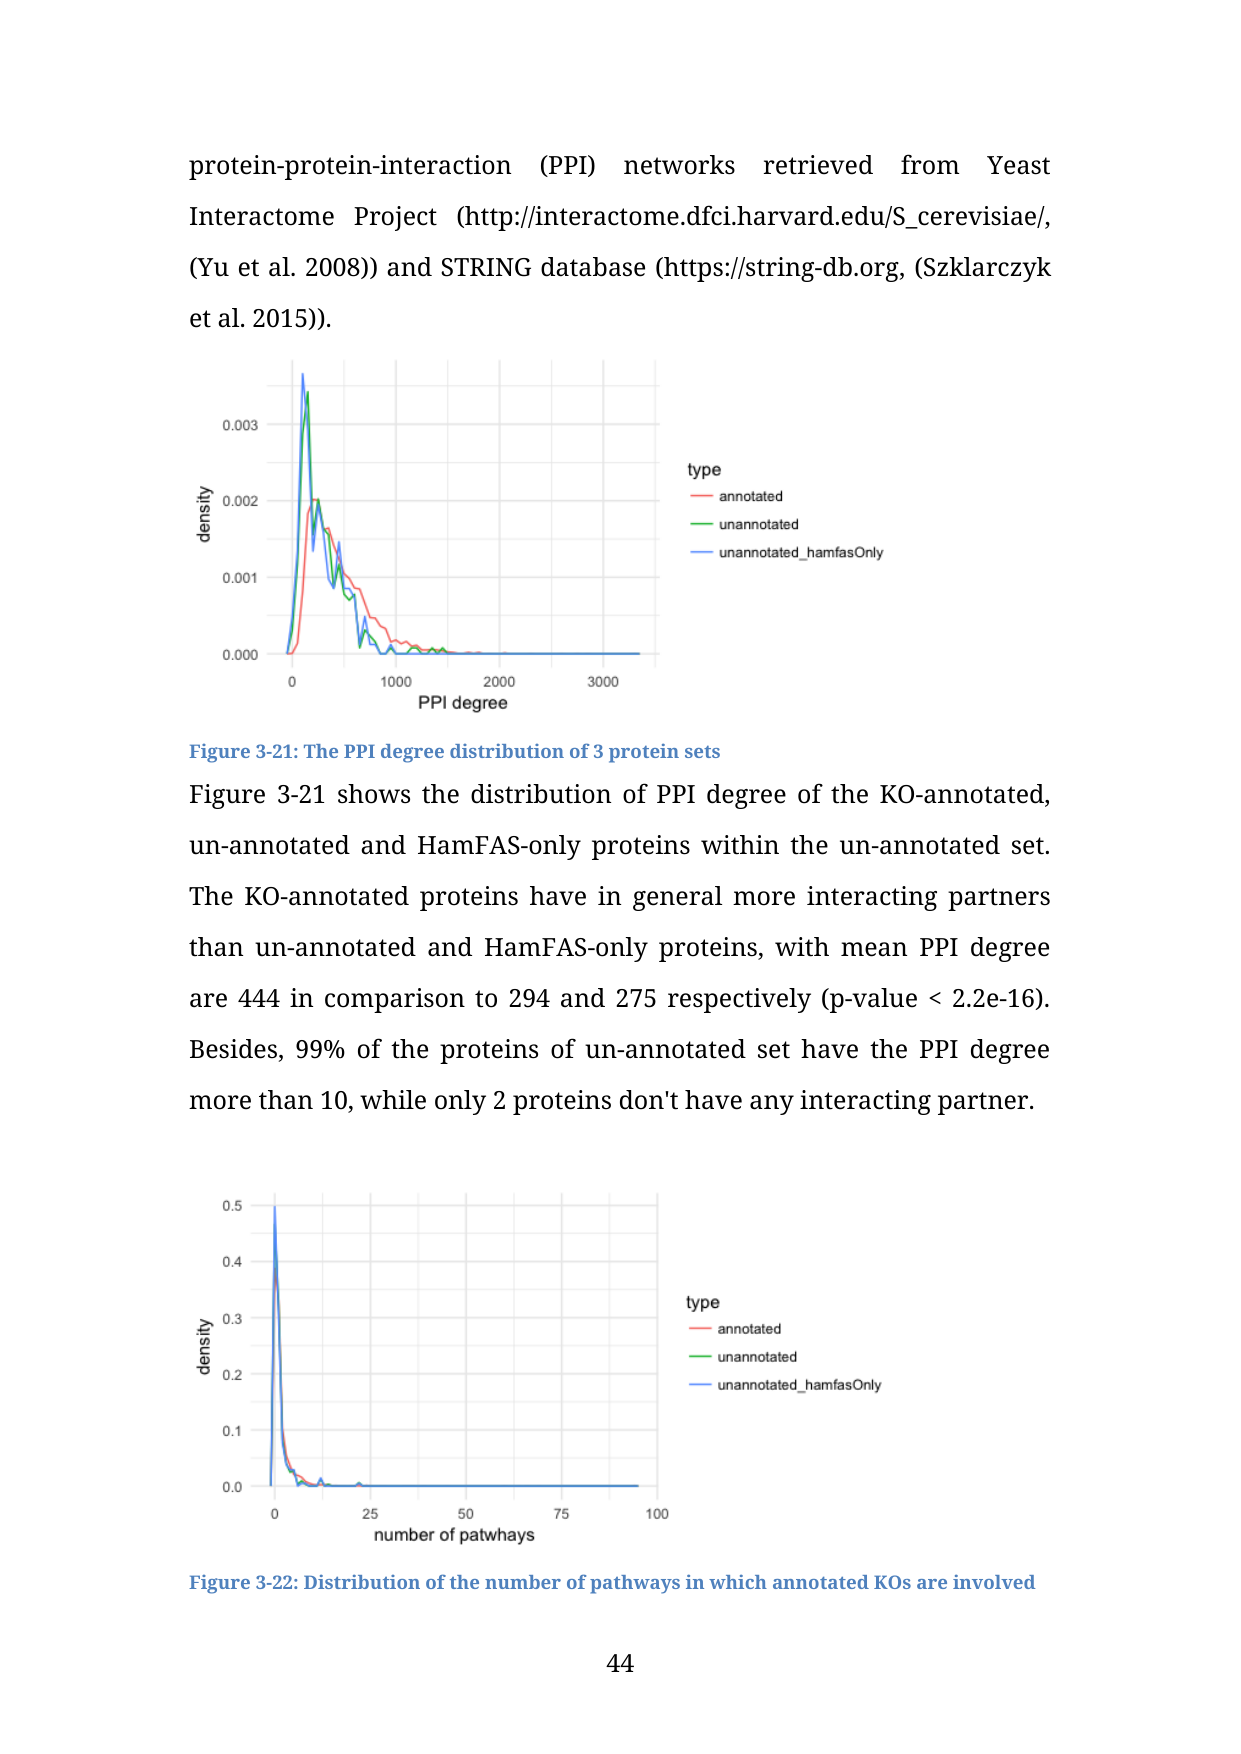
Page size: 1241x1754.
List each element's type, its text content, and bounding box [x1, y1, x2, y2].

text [189, 148, 1051, 335]
picture [188, 1184, 900, 1553]
picture [188, 351, 902, 721]
